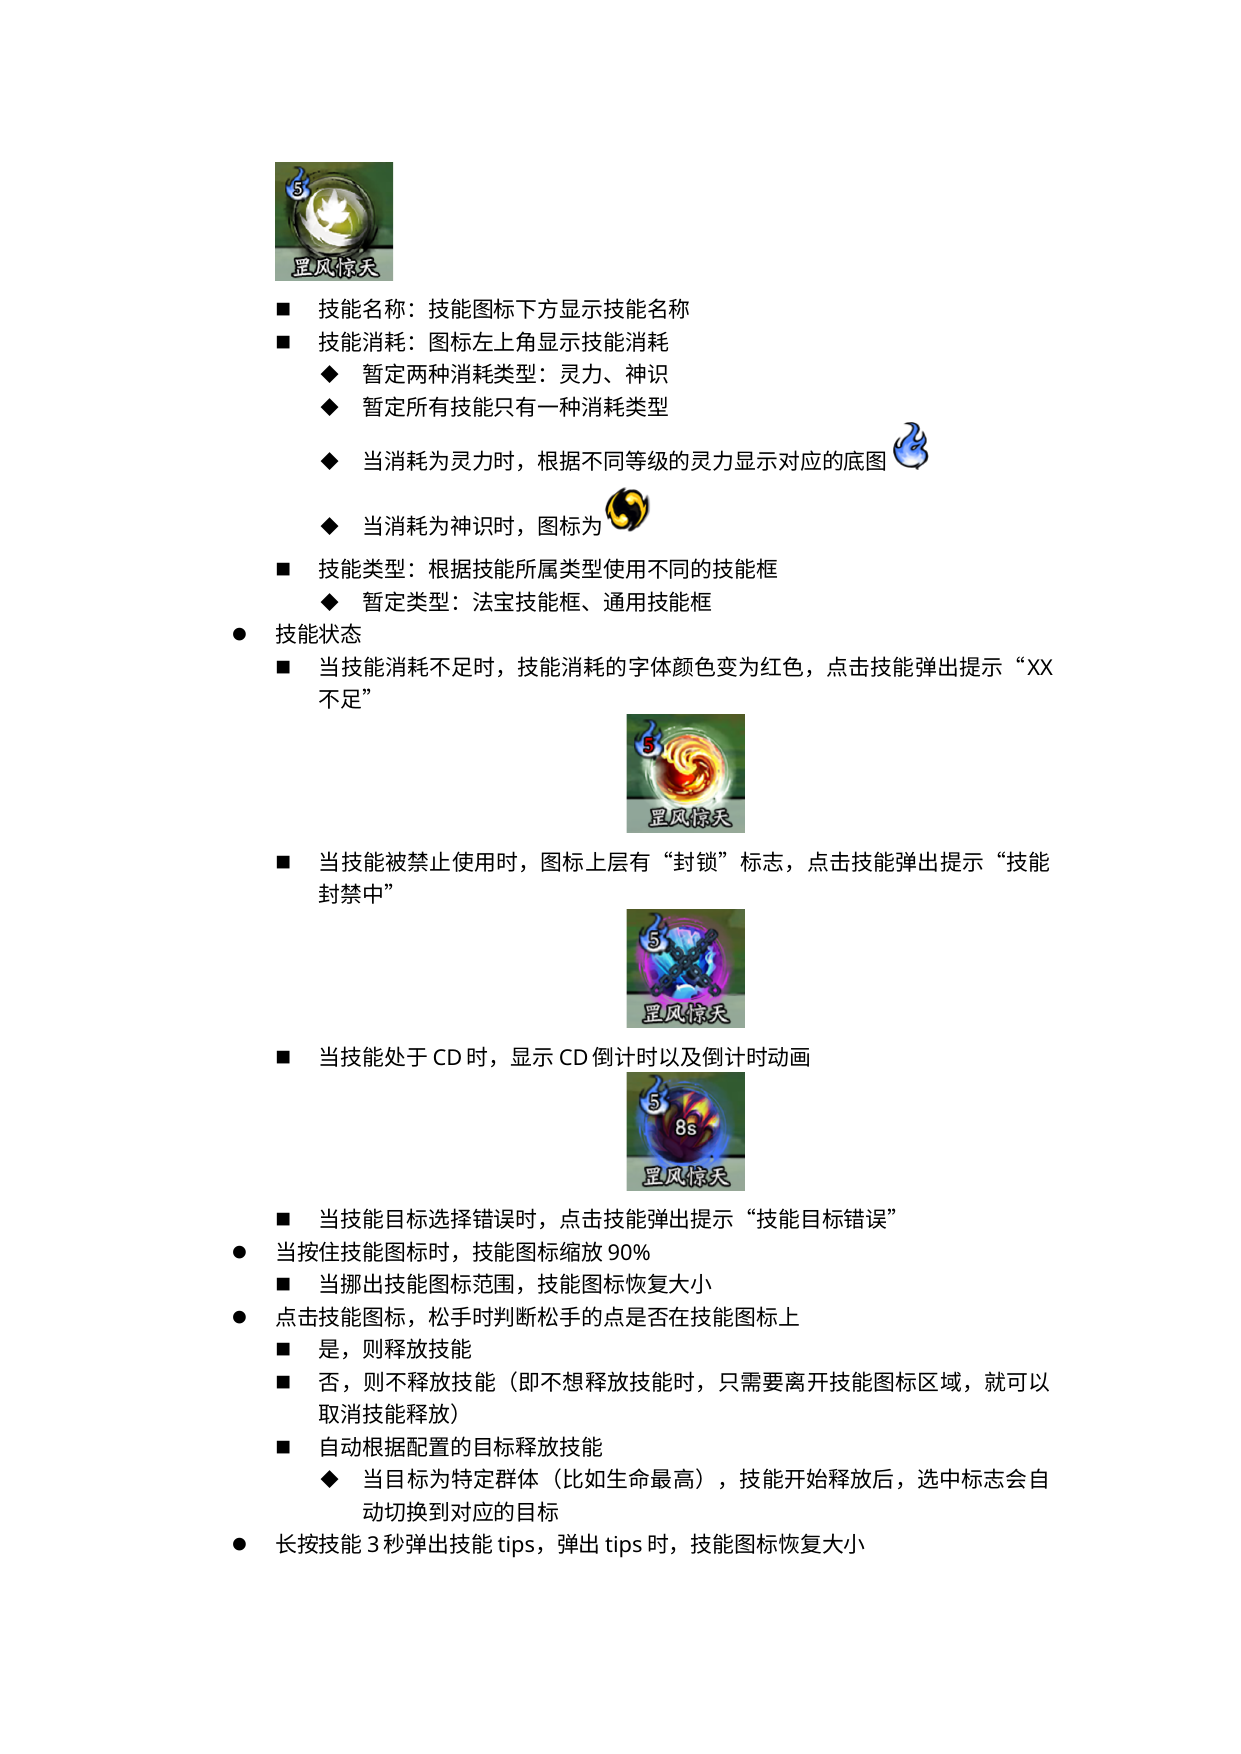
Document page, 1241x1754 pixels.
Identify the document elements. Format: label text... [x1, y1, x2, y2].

list 当目标为特定群体（比如生命最高），技能开始释放后，选中标志会自动切换到对应的目标 [319, 1462, 1053, 1527]
list 自动根据配置的目标释放技能 [275, 1429, 1053, 1462]
list 当消耗为灵力时，根据不同等级的灵力显示对应的底图 [319, 422, 1053, 487]
list 技能类型：根据技能所属类型使用不同的技能框 [275, 552, 1053, 584]
list 暂定两种消耗类型：灵力、神识 [319, 357, 1053, 389]
list 当消耗为神识时，图标为 [319, 487, 1053, 552]
list 技能消耗：图标左上角显示技能消耗 [275, 324, 1053, 357]
list 长按技能3秒弹出技能tips，弹出tips时，技能图标恢复大小 [231, 1527, 1053, 1559]
list 当技能处于CD时，显示CD倒计时以及倒计时动画 [275, 1039, 1053, 1072]
list 是，则释放技能 [275, 1332, 1053, 1364]
list 当挪出技能图标范围，技能图标恢复大小 [275, 1267, 1053, 1299]
list 当技能消耗不足时，技能消耗的字体颜色变为红色，点击技能弹出提示“XX不足” [275, 649, 1053, 714]
picture [626, 714, 745, 833]
picture [626, 1072, 745, 1191]
list 当按住技能图标时，技能图标缩放90% [231, 1234, 1053, 1267]
list 当技能被禁止使用时，图标上层有“封锁”标志，点击技能弹出提示“技能封禁中” [275, 844, 1053, 909]
list 否，则不释放技能（即不想释放技能时，只需要离开技能图标区域，就可以取消技能释放） [275, 1364, 1053, 1429]
list 技能状态 [231, 617, 1053, 649]
list 暂定所有技能只有一种消耗类型 [319, 389, 1053, 422]
picture [603, 487, 651, 535]
list 技能名称：技能图标下方显示技能名称 [275, 292, 1053, 324]
picture [275, 162, 394, 281]
list 暂定类型：法宝技能框、通用技能框 [319, 584, 1053, 617]
picture [887, 422, 935, 470]
list 当技能目标选择错误时，点击技能弹出提示“技能目标错误” [275, 1202, 1053, 1234]
list 点击技能图标，松手时判断松手的点是否在技能图标上 [231, 1299, 1053, 1332]
picture [626, 909, 745, 1028]
